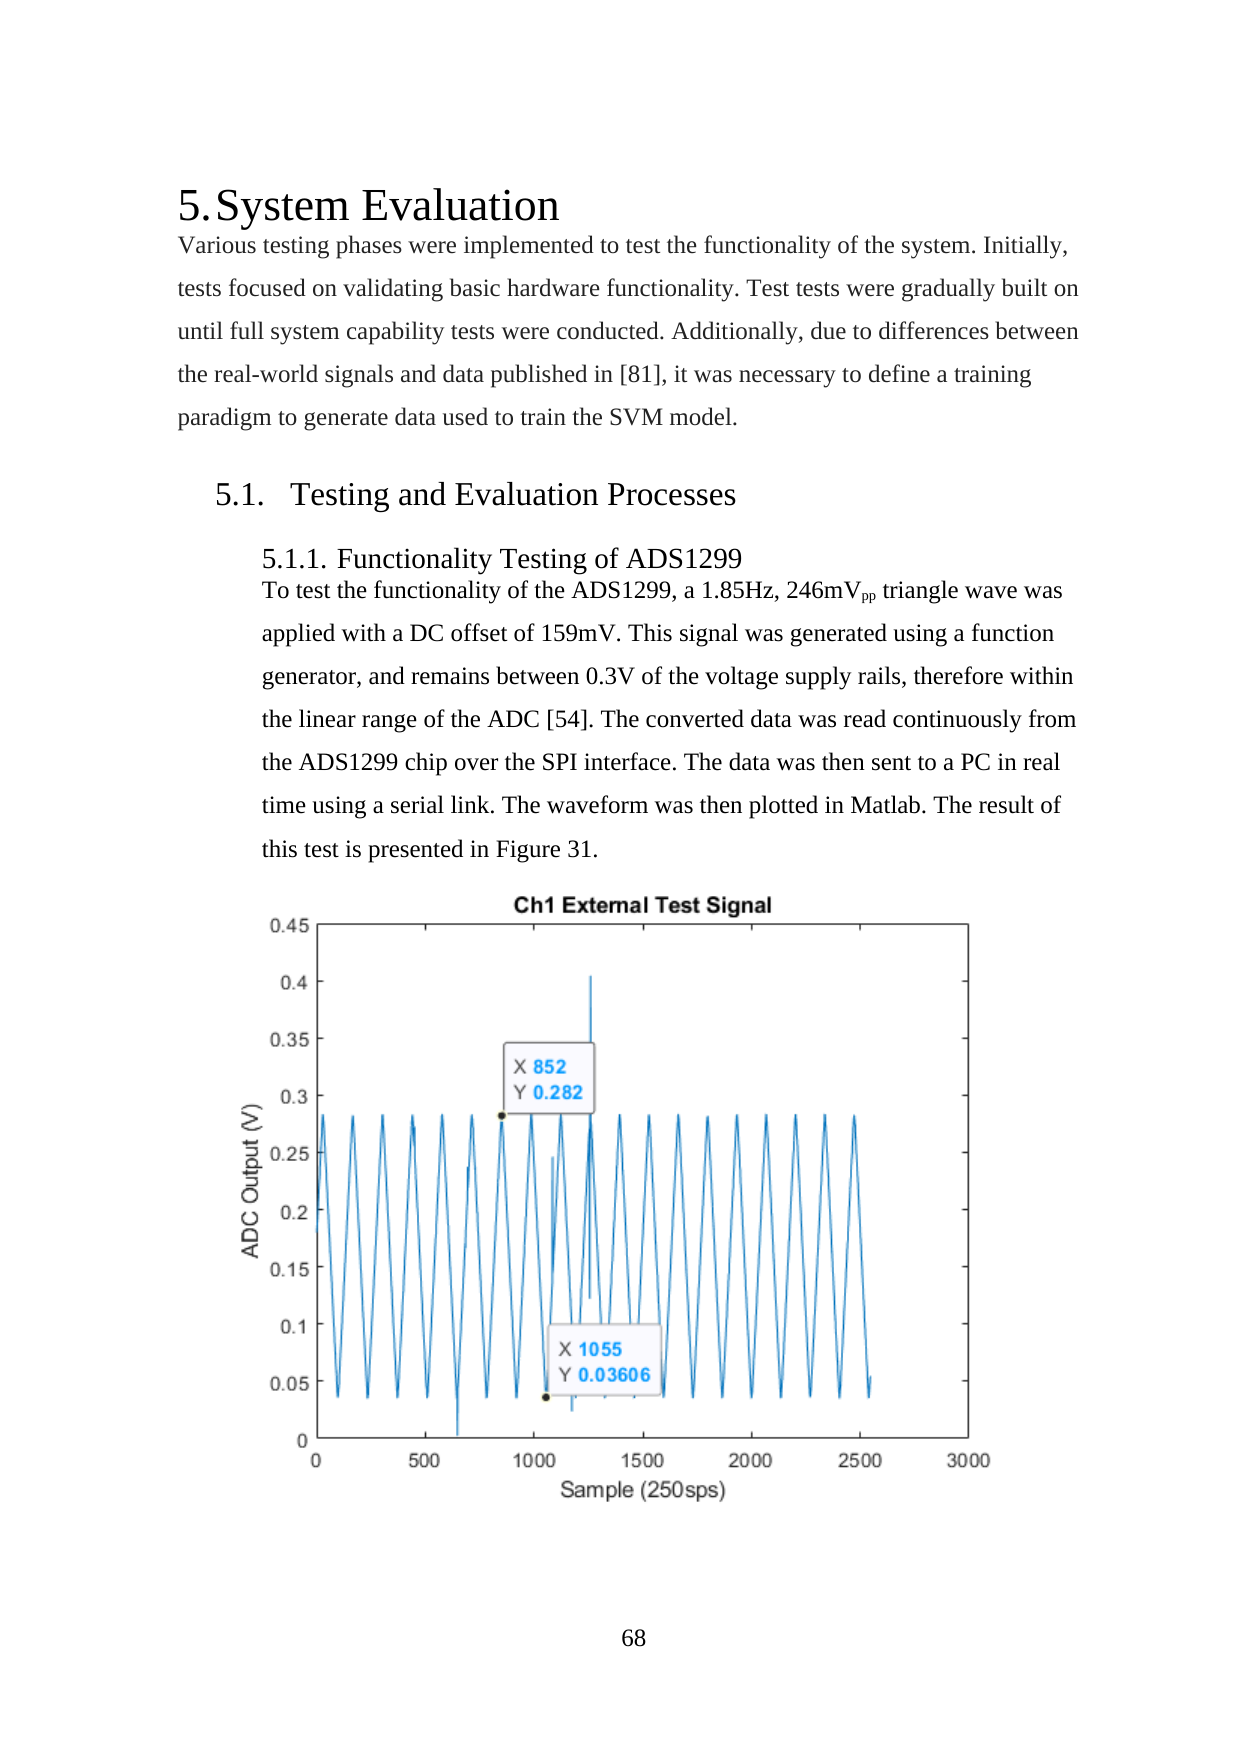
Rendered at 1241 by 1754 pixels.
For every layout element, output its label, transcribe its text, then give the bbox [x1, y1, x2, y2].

picture [207, 877, 1049, 1508]
subtitle Functionality Testing of ADS1299 [262, 541, 1090, 575]
subtitle System Evaluation [177, 177, 1090, 230]
text To test the functionality of the ADS1299, a 1.85Hz, 246mVpp triangle wave was applied with a DC offset of 159mV. This signal was generated using a function generator, and remains between 0.3V of the voltage supply rails, therefore within the linear range of the ADC [54]. The converted data was read continuously from the ADS1299 chip over the SPI interface. The data was then sent to a PC in real time using a serial link. The waveform was then plotted in Matlab. The result of this test is presented in Figure 29. [262, 575, 1090, 862]
text Various testing phases were implemented to test the functionality of the system. Initially, tests focused on validating basic hardware functionality. Test tests were gradually built on until full system capability tests were conducted. Additionally, due to differences between the real-world signals and data published in [81], it was necessary to define a training paradigm to generate data used to train the SVM model. [177, 230, 1090, 431]
subtitle Testing and Evaluation Processes [215, 474, 1090, 513]
